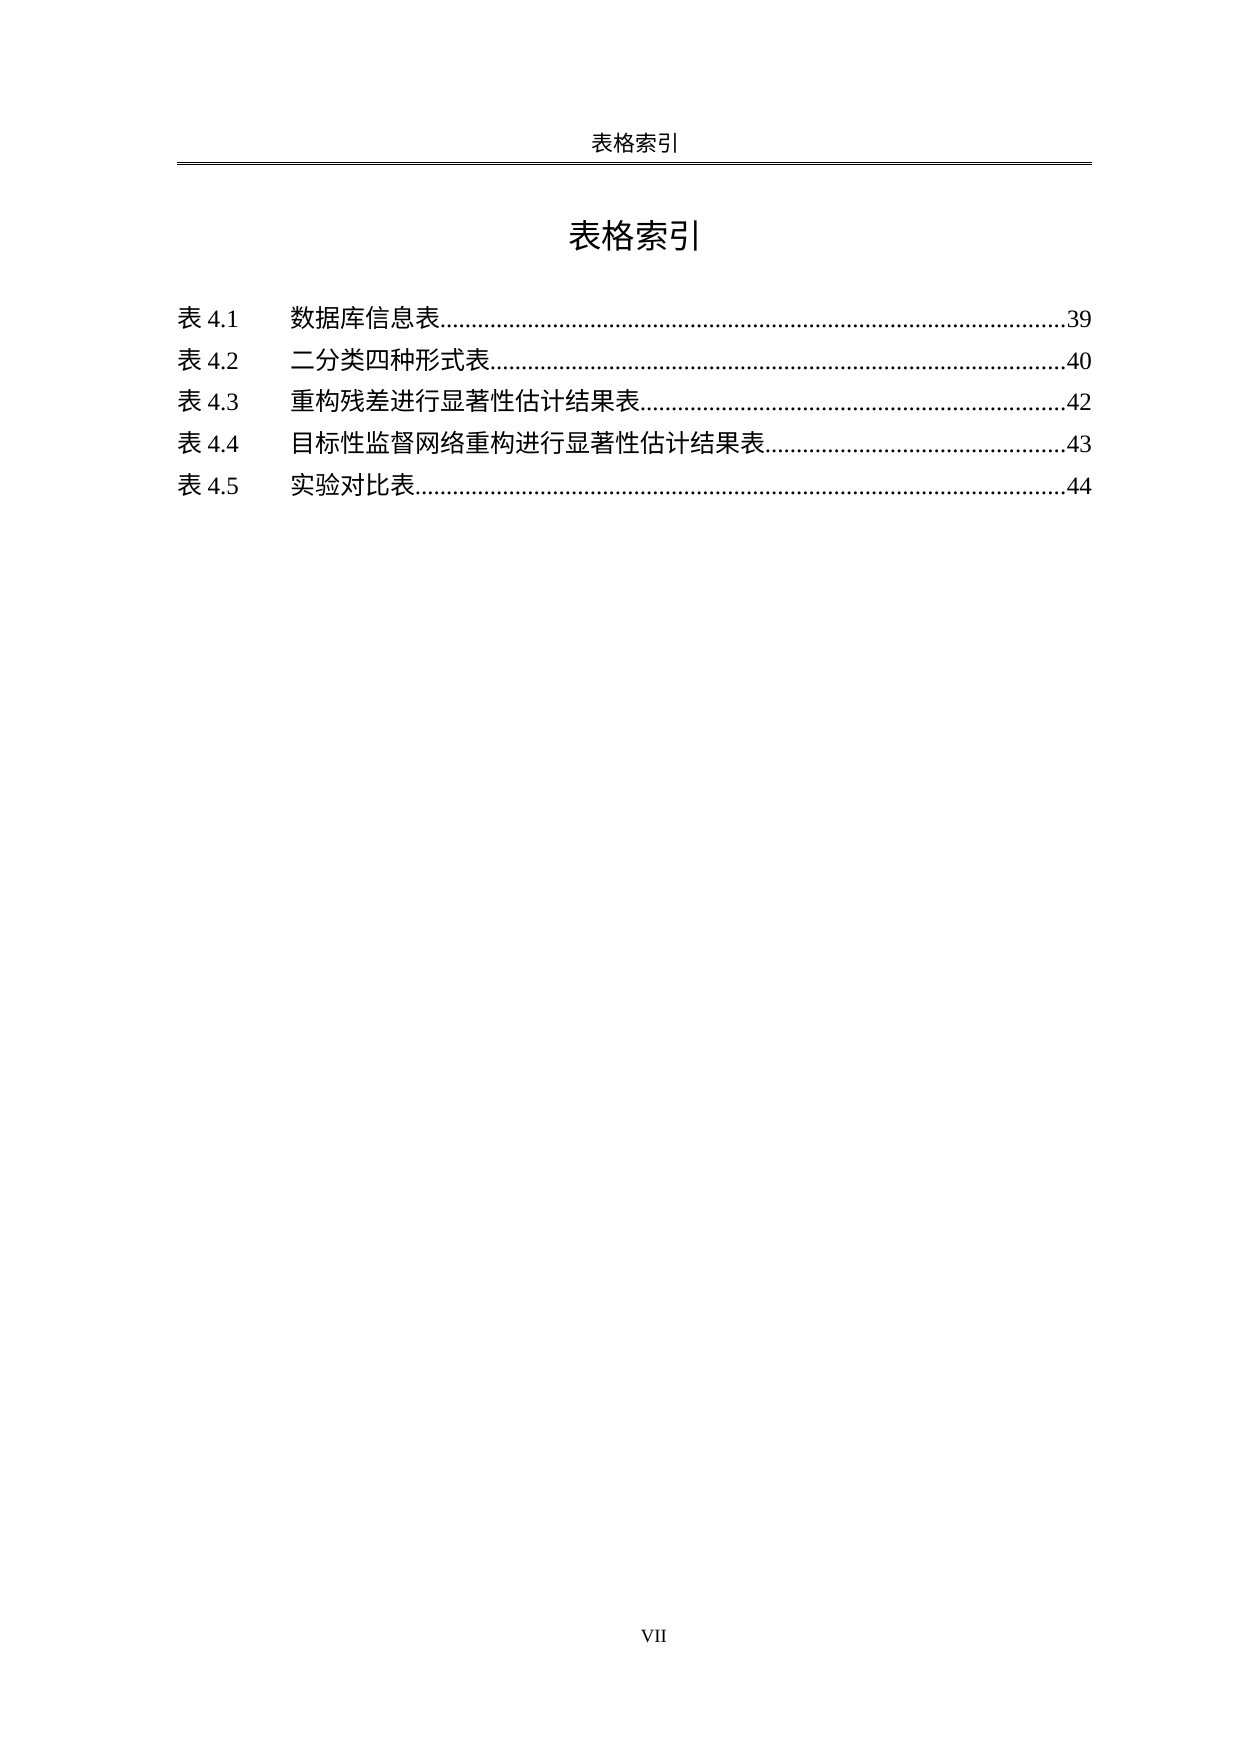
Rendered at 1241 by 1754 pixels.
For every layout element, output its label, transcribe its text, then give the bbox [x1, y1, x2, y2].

text 表4.4 目标性监督网络重构进行显著性估计结果表 43 [177, 419, 1092, 461]
text 表4.1 数据库信息表 39 [177, 294, 1092, 336]
text 表4.5 实验对比表 44 [177, 461, 1092, 502]
text 表4.3 重构残差进行显著性估计结果表 42 [177, 377, 1092, 419]
text 表格索引 [177, 215, 1092, 257]
text 表4.2 二分类四种形式表 40 [177, 336, 1092, 377]
